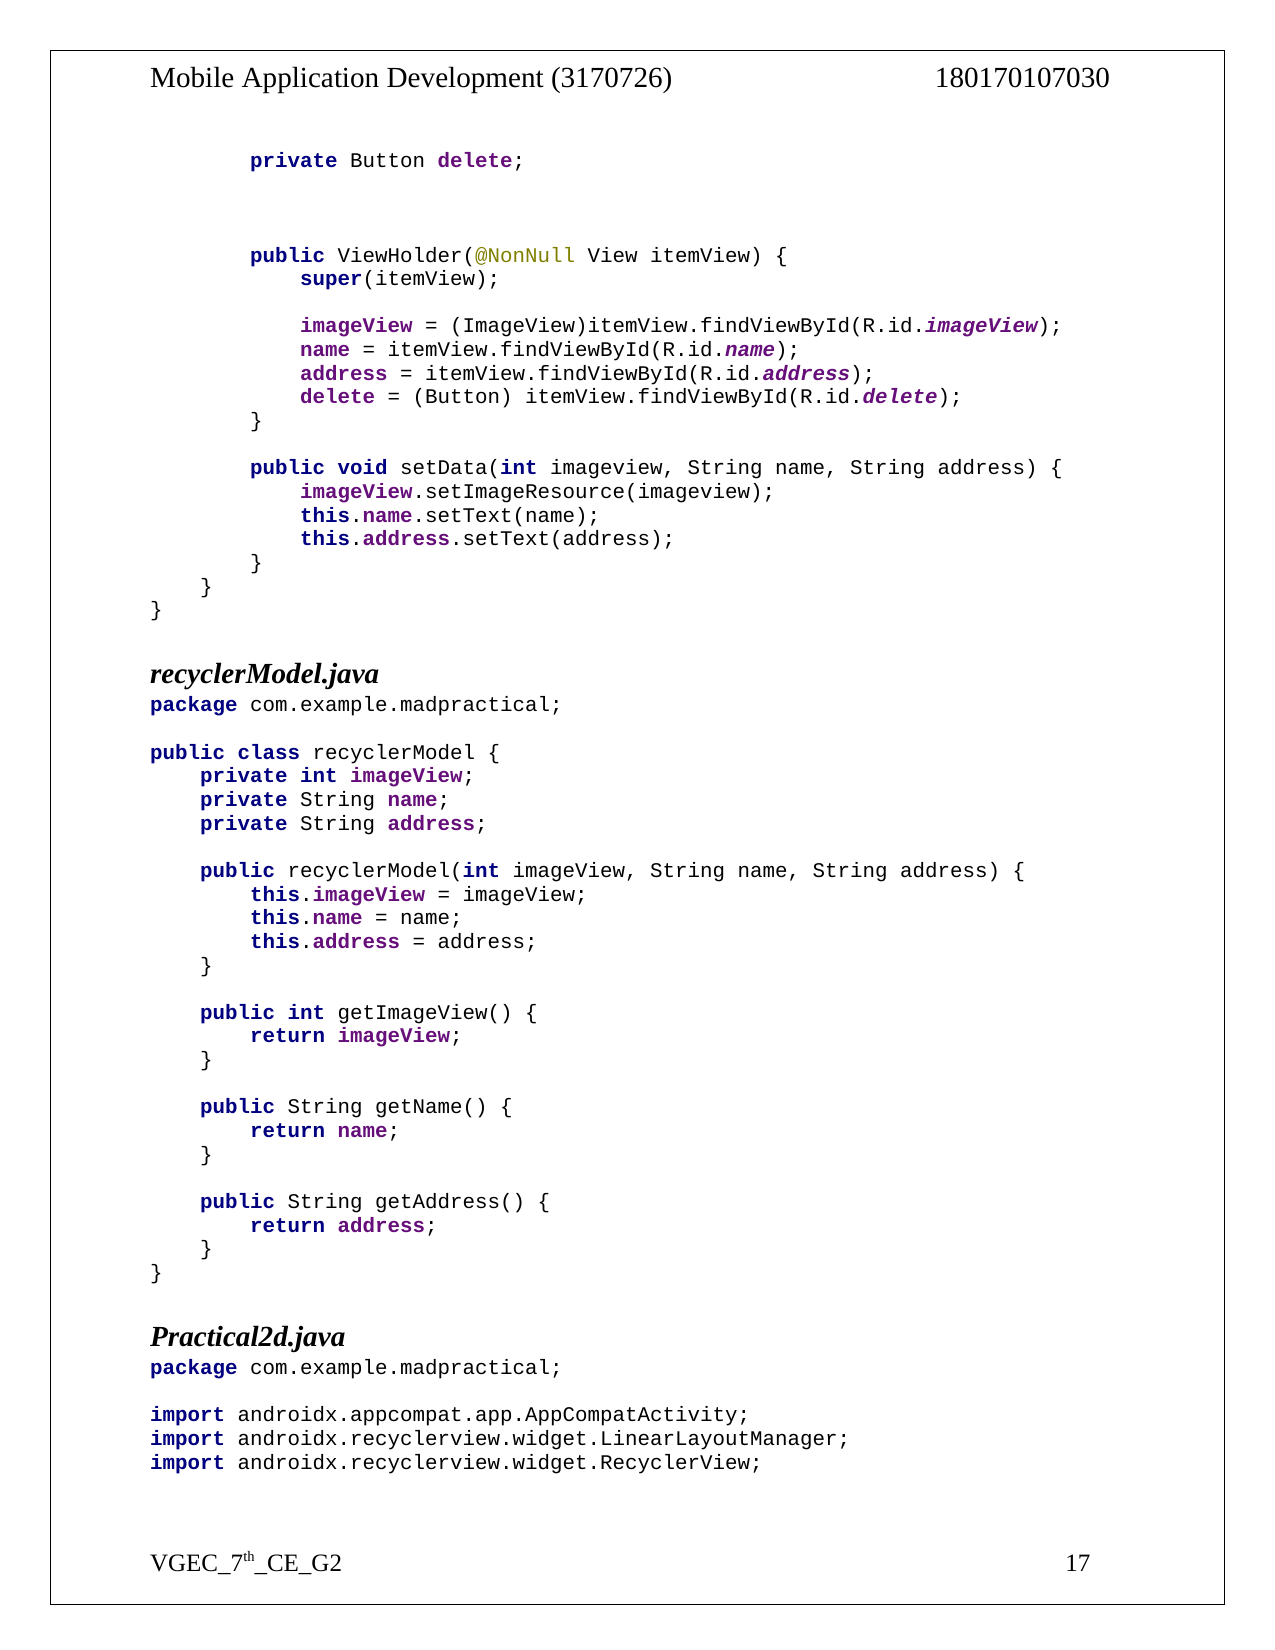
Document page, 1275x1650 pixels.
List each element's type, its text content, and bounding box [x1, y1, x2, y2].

text recyclerModel.java [150, 656, 1125, 689]
text Practical2d.java [150, 1319, 1125, 1352]
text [150, 1357, 1125, 1499]
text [150, 150, 1125, 623]
text package com.example.madpractical; public class recyclerModel { private int imageView; private String name; private String address; public recyclerModel(int imageView, String name, String address) { this.imageView = imageView; this.name = name; this.address = address; } public int getImageView() { return imageView; } public String getName() { return name; } public String getAddress() { return address; } } [150, 694, 1125, 1286]
